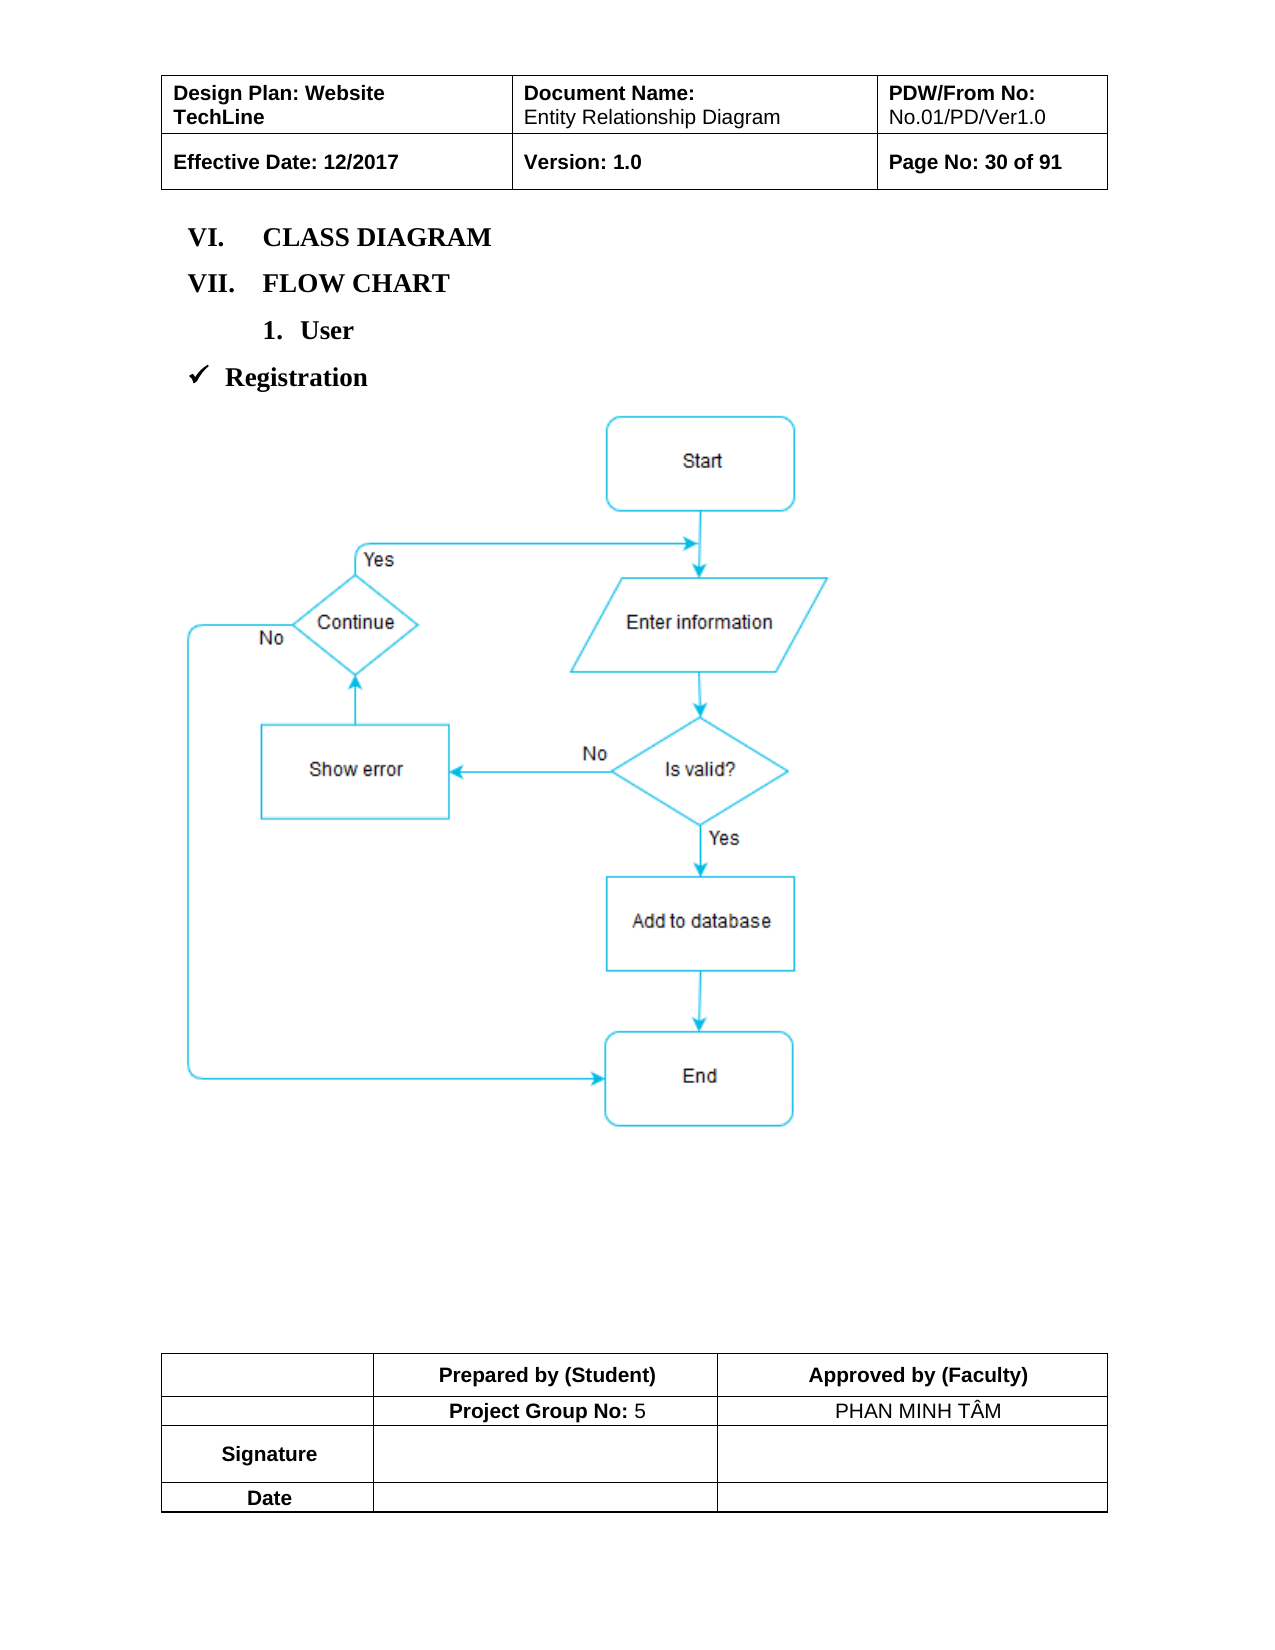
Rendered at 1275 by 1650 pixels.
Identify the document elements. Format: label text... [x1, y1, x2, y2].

list CLASS DIAGRAM [187, 221, 1125, 252]
list Registration [187, 361, 1125, 392]
picture [150, 407, 1011, 1144]
list User [262, 314, 1125, 345]
list FLOW CHART [187, 268, 1125, 299]
